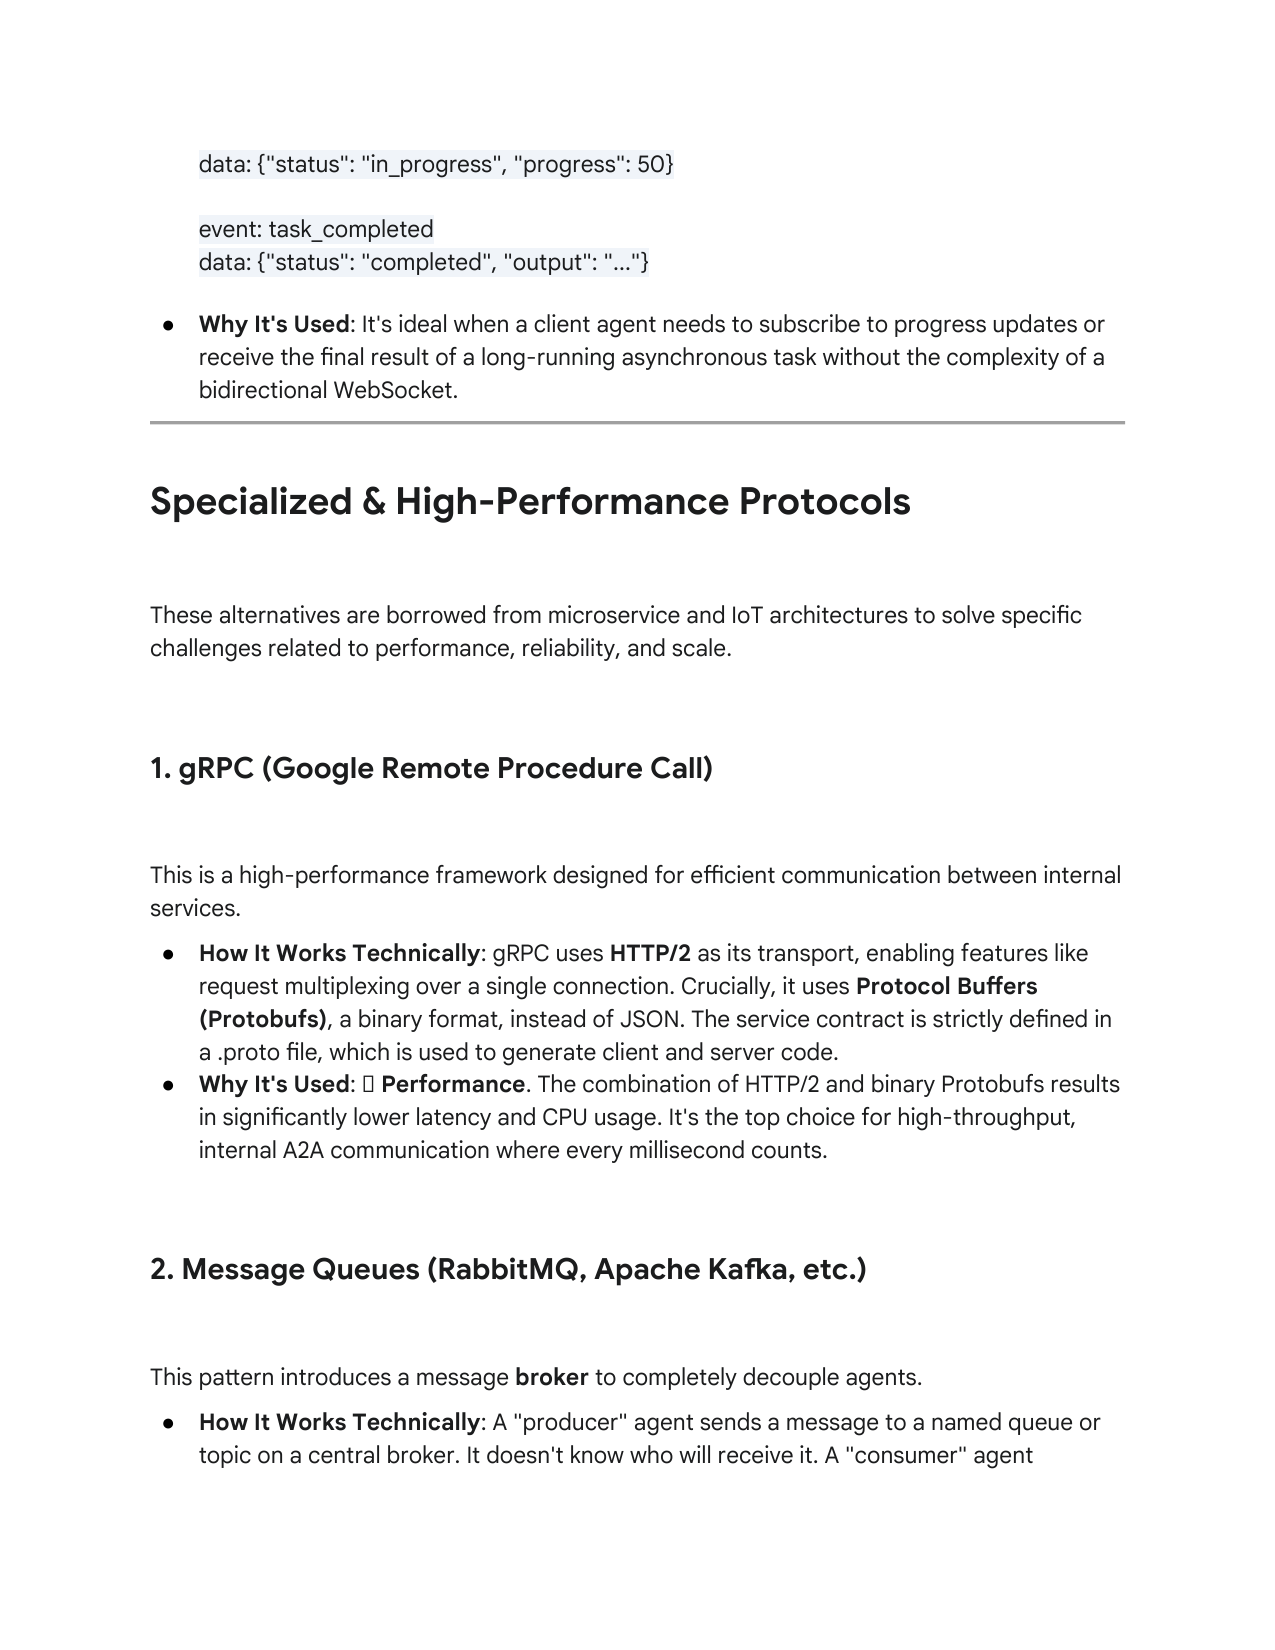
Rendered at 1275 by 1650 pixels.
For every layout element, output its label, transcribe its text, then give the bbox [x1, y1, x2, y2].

subtitle Specialized & High-Performance Protocols [150, 478, 1125, 525]
text These alternatives are borrowed from microservice and IoT architectures to solve specific challenges related to performance, reliability, and scale. [150, 602, 1125, 663]
list Why It's Used: 🚀 Performance. The combination of HTTP/2 and binary Protobufs results in significantly lower latency and CPU usage. It's the top choice for high-throughput, internal A2A communication where every millisecond counts. [161, 1071, 1125, 1165]
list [161, 1408, 1125, 1470]
list How It Works Technically: gRPC uses HTTP/2 as its transport, enabling features like request multiplexing over a single connection. Crucially, it uses Protocol Buffers (Protobufs), a binary format, instead of JSON. The service contract is strictly defined in a .proto file, which is used to generate client and server code. [161, 940, 1125, 1067]
text This is a high-performance framework designed for efficient communication between internal services. [150, 862, 1125, 923]
text This pattern introduces a message broker to completely decouple agents. [150, 1363, 1125, 1392]
subtitle 1. gRPC (Google Remote Procedure Call) [150, 750, 1125, 786]
list Why It's Used: It's ideal when a client agent needs to subscribe to progress updates or receive the final result of a long-running asynchronous task without the complexity of a bidirectional WebSocket. [161, 311, 1125, 405]
subtitle 2. Message Queues (RabbitMQ, Apache Kafka, etc.) [150, 1251, 1125, 1288]
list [161, 150, 1125, 307]
